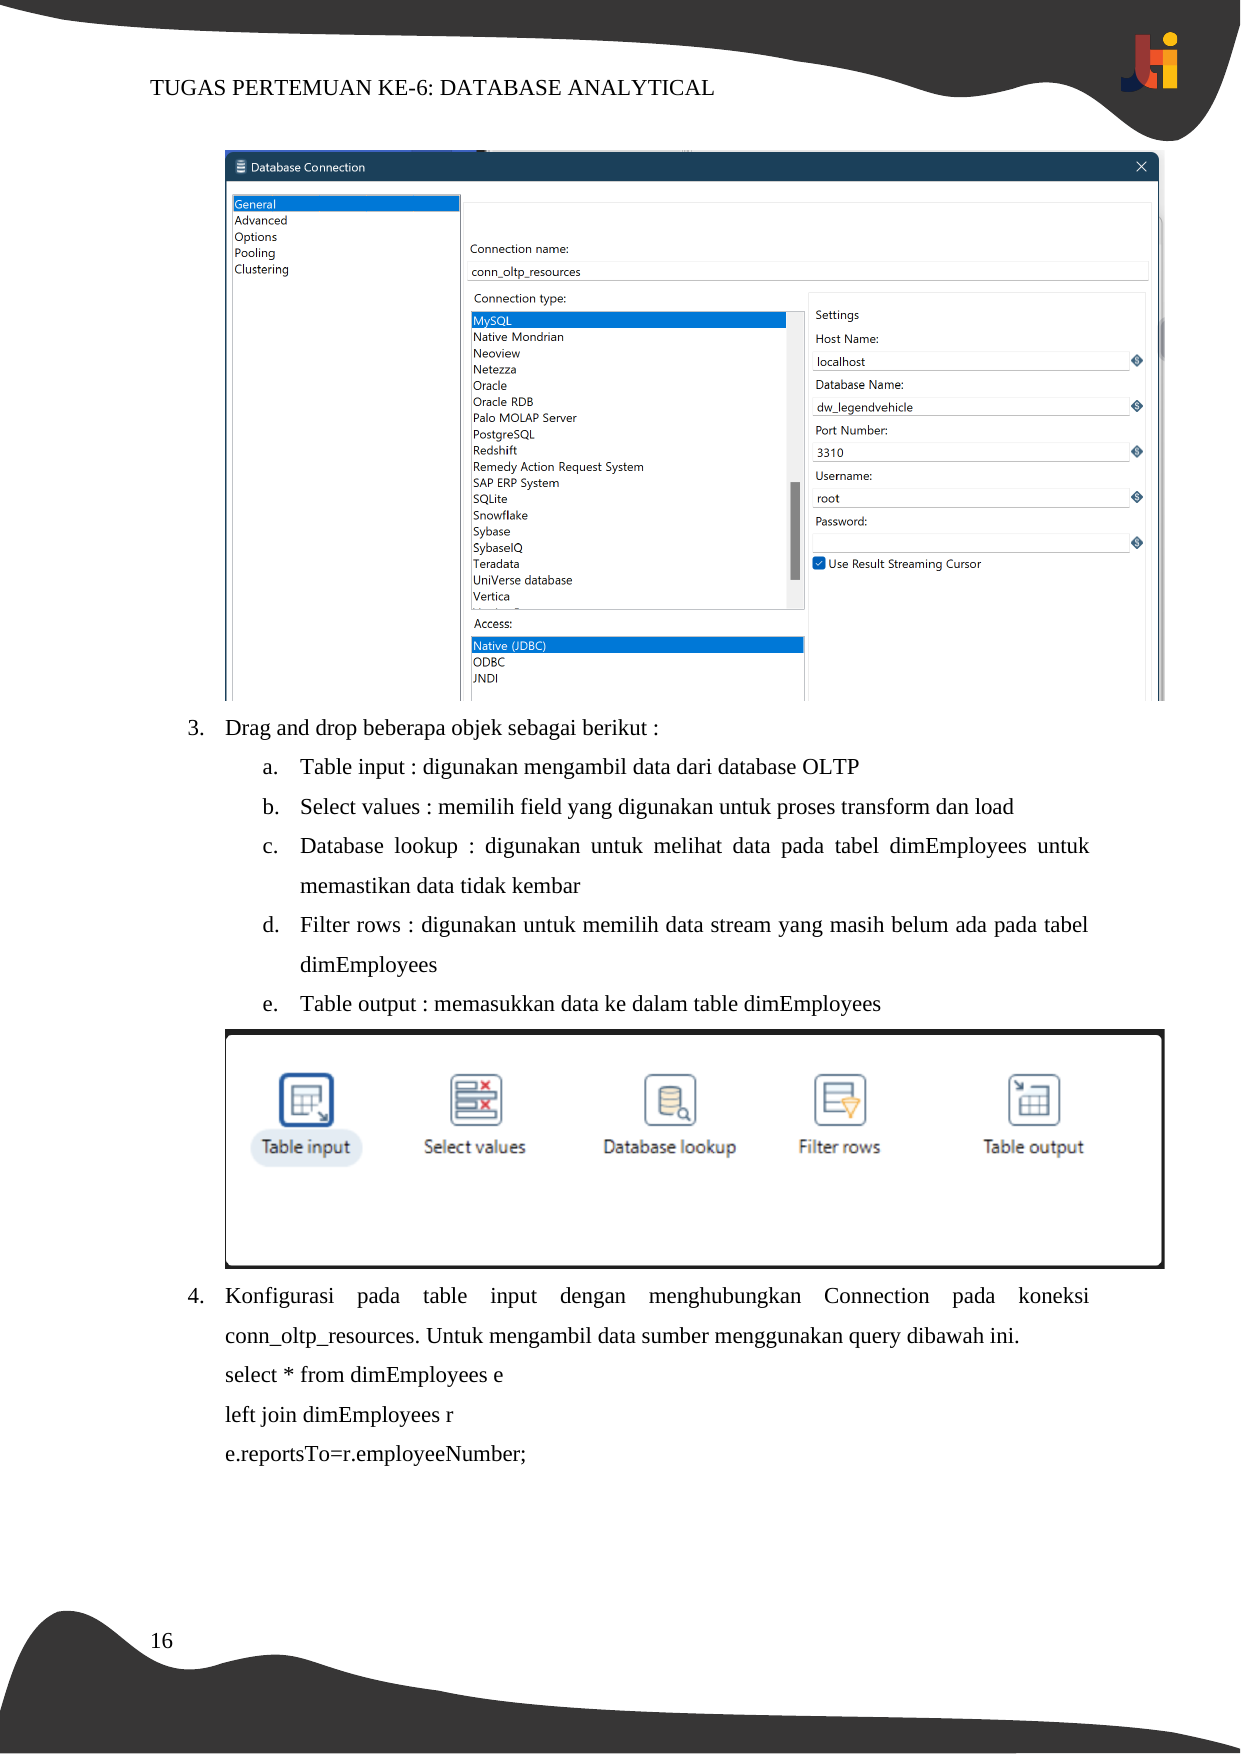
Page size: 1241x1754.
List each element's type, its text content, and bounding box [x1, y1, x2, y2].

list Table output : memasukkan data ke dalam table dimEmployees [262, 990, 1090, 1016]
list select * from dimEmployees e [225, 1361, 1090, 1387]
list Filter rows : digunakan untuk memilih data stream yang masih belum ada pada tabel dimEmployees [262, 911, 1090, 977]
list Table input : digunakan mengambil data dari database OLTP [262, 753, 1090, 779]
list Konfigurasi pada table input dengan menghubungkan Connection pada koneksi conn_oltp_resources. Untuk mengambil data sumber menggunakan query dibawah ini. [187, 1282, 1090, 1348]
picture [1121, 32, 1178, 92]
list Drag and drop beberapa objek sebagai berikut : [187, 714, 1090, 740]
list left join dimEmployees r [225, 1401, 1090, 1427]
list Select values : memilih field yang digunakan untuk proses transform dan load [262, 793, 1090, 819]
list e.reportsTo=r.employeeNumber; [225, 1440, 1090, 1466]
list Database lookup : digunakan untuk melihat data pada tabel dimEmployees untuk memastikan data tidak kembar [262, 832, 1090, 898]
